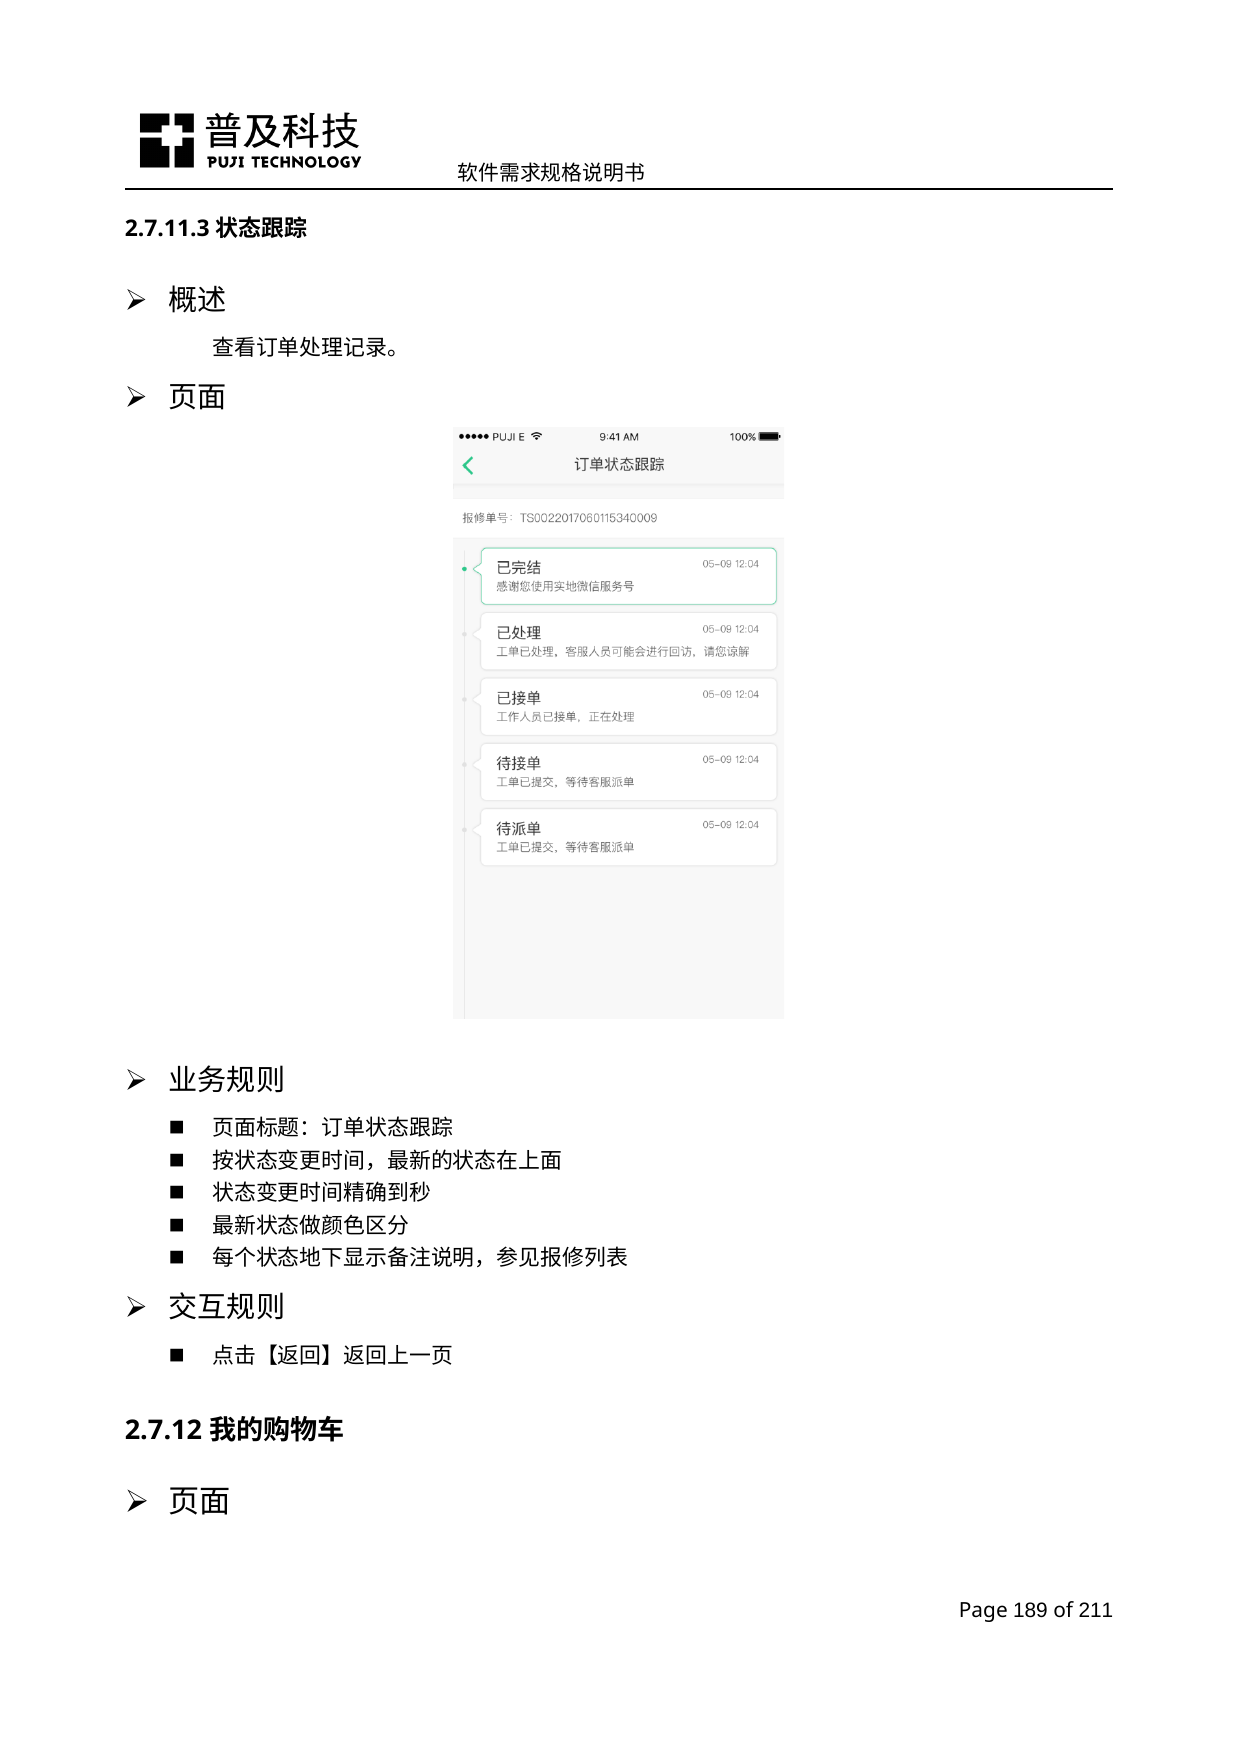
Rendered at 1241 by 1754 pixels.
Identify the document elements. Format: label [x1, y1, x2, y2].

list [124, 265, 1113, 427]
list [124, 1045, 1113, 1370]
picture [453, 427, 785, 1019]
picture [124, 103, 365, 180]
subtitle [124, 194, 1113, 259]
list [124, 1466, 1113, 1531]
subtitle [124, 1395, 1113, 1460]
